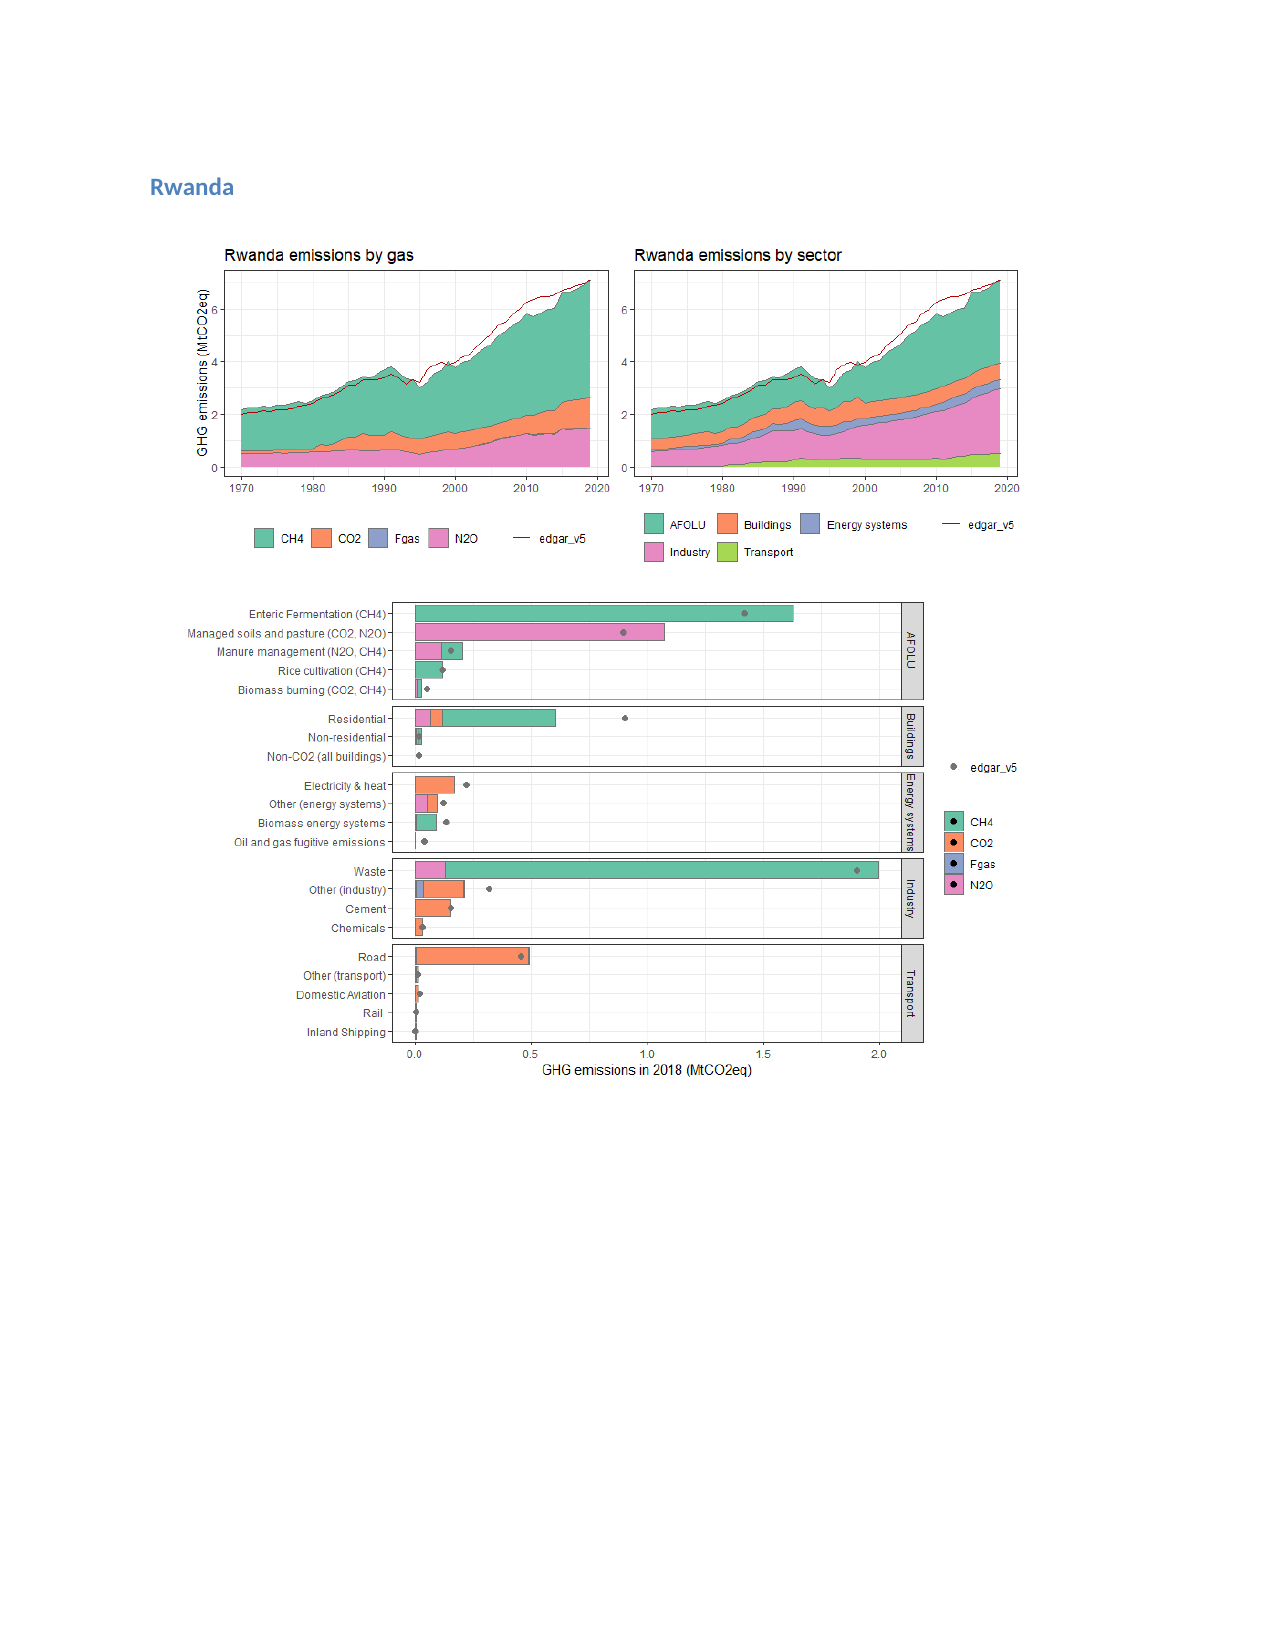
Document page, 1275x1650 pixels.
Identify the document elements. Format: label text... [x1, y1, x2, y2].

picture [168, 220, 1044, 1096]
subtitle Rwanda [150, 171, 1125, 201]
